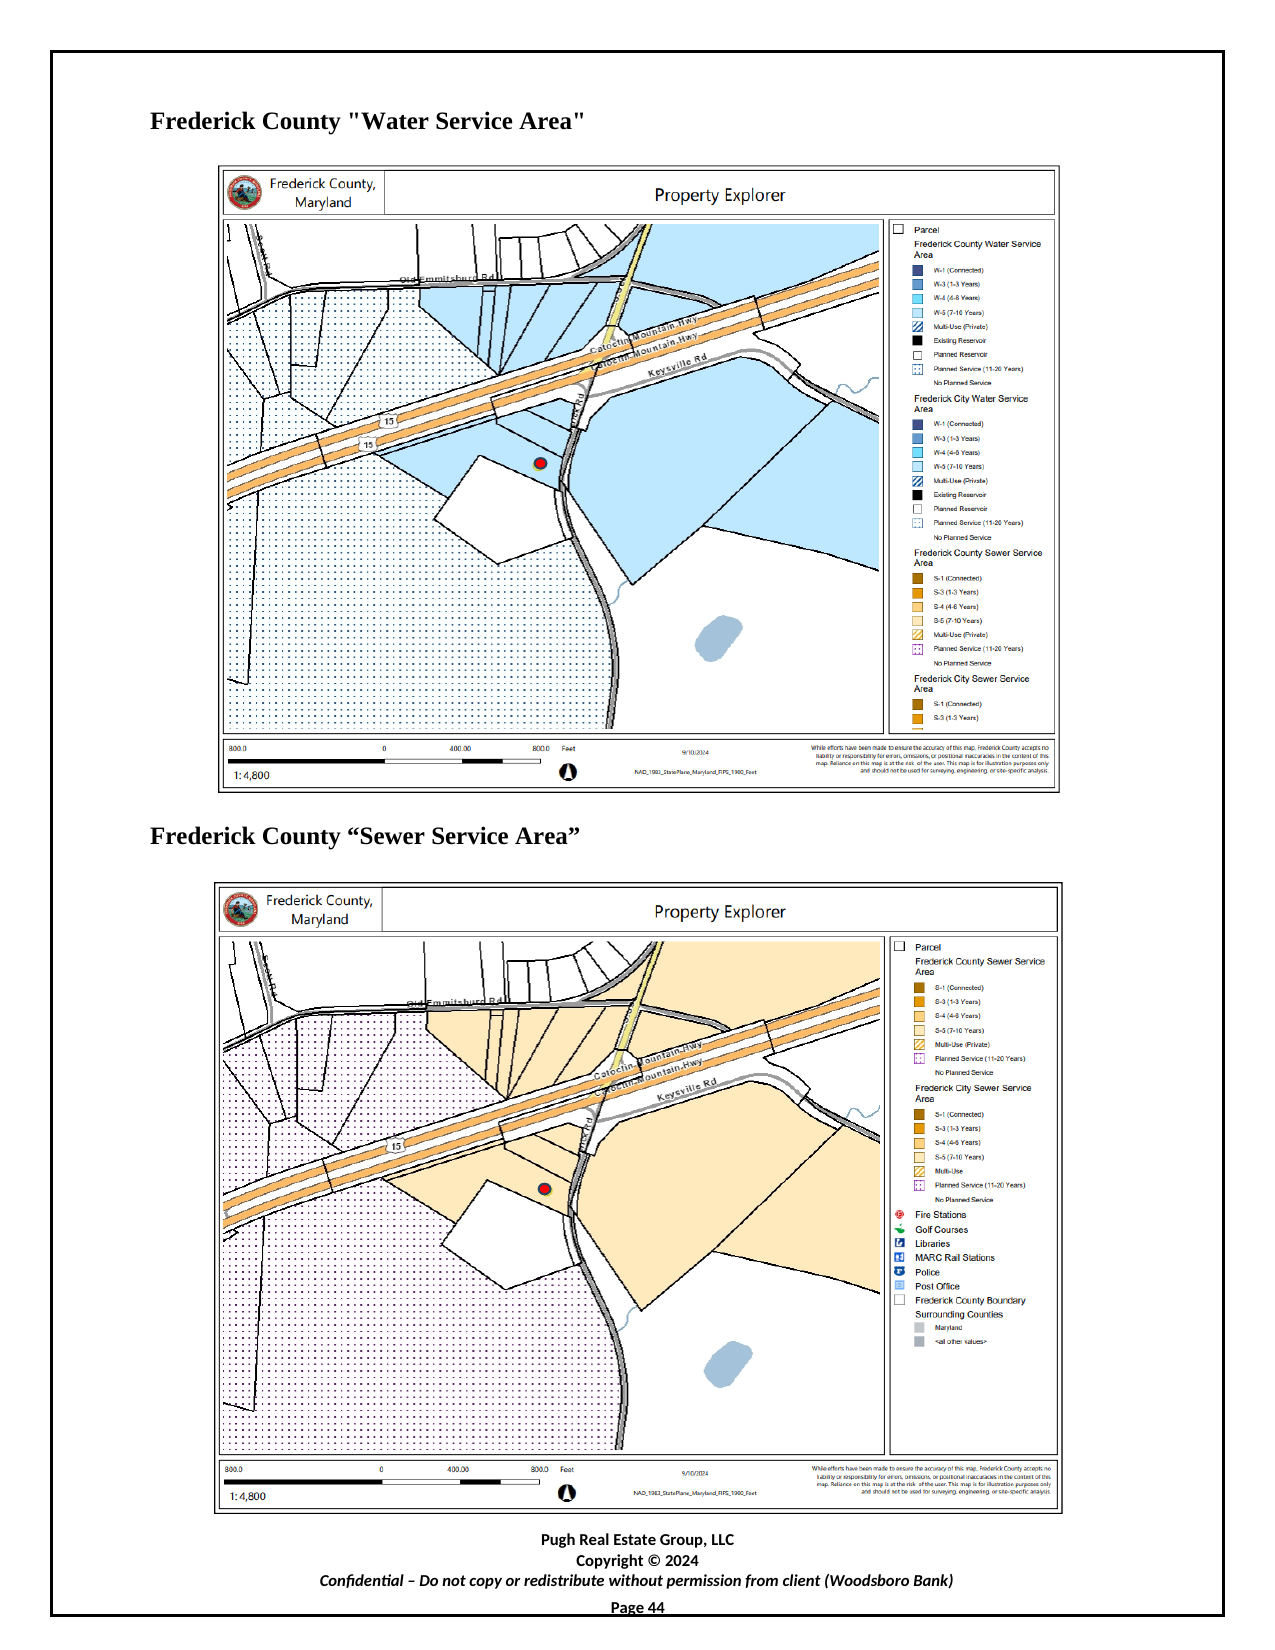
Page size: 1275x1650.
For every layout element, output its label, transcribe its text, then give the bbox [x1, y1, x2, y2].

picture [207, 877, 1068, 1517]
text Frederick County “Sewer Service Area” [150, 821, 1125, 850]
text Frederick County "Water Service Area" [150, 106, 1125, 135]
picture [212, 161, 1063, 795]
